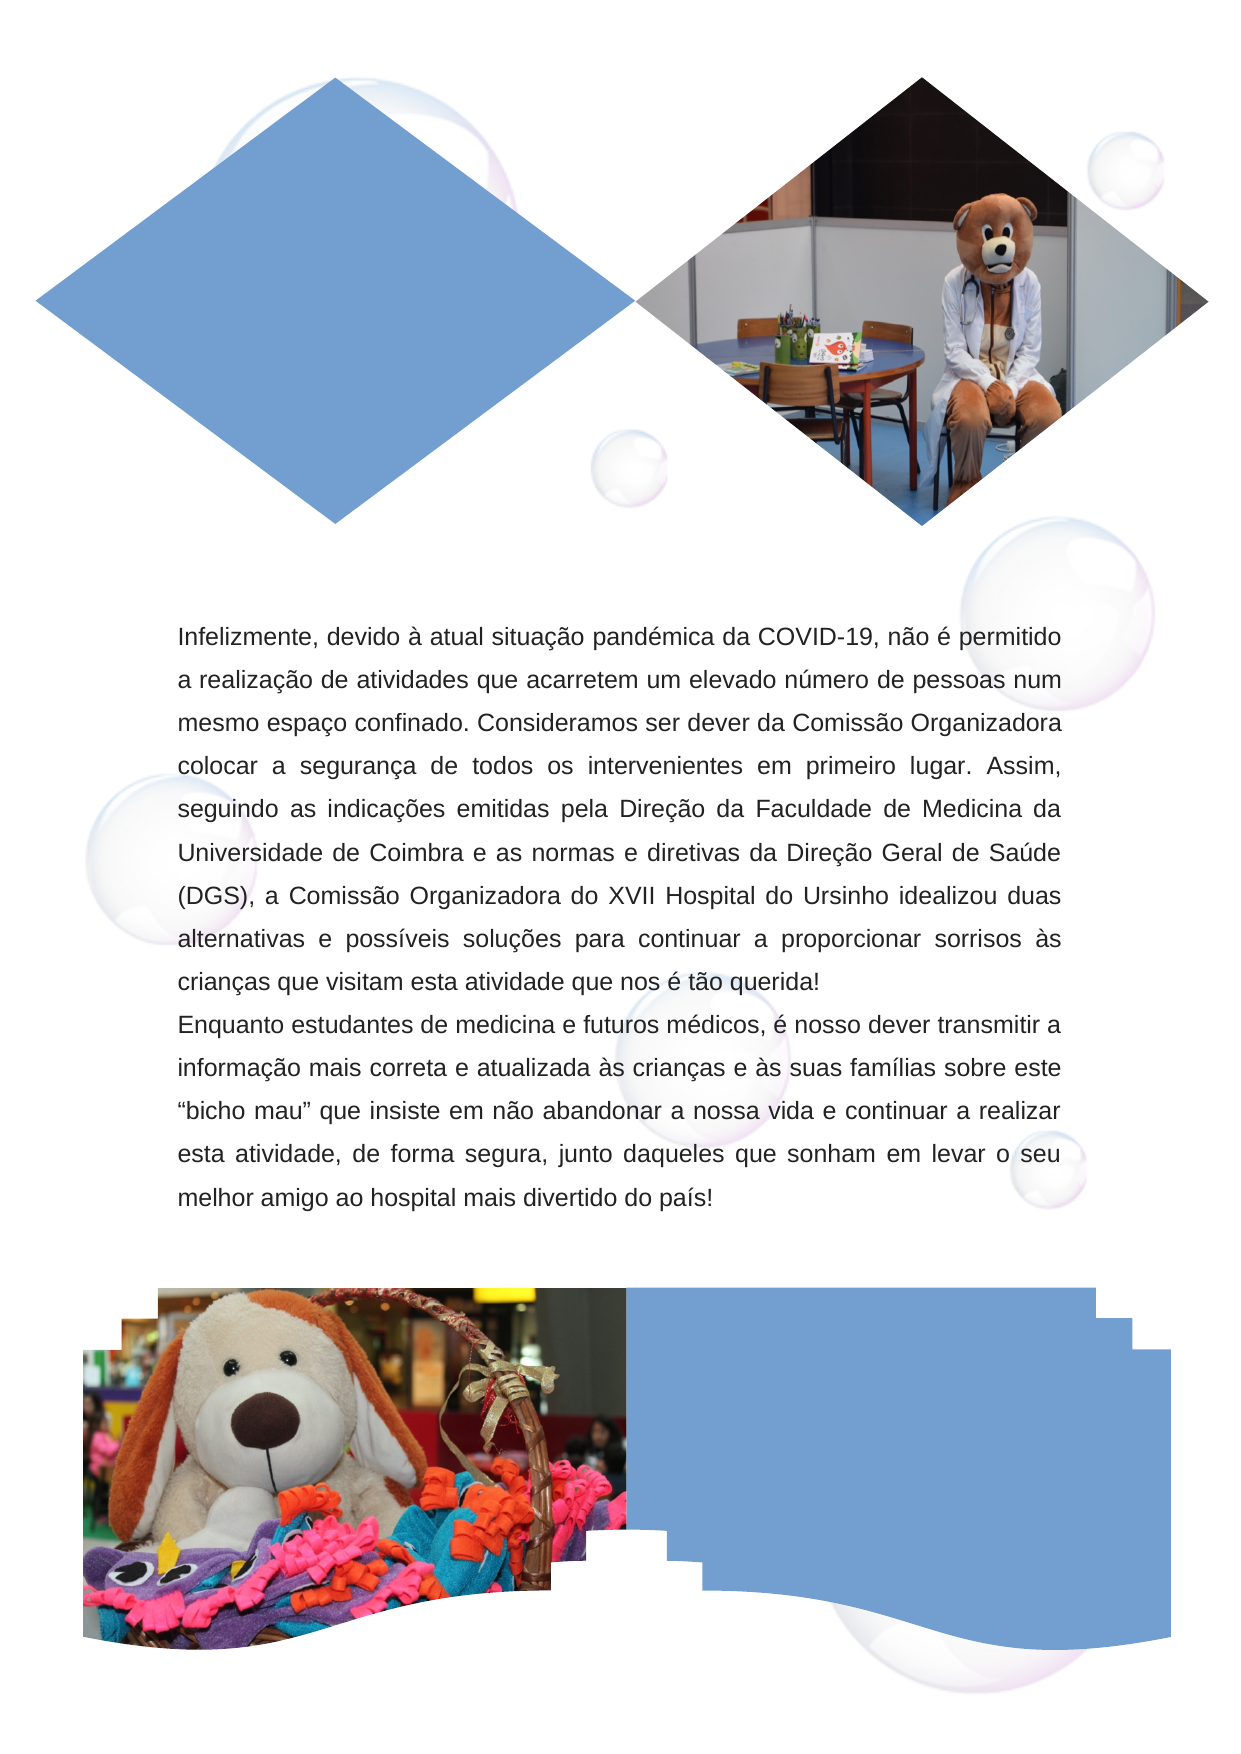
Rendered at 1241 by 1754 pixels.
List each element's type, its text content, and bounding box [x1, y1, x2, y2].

text Infelizmente, devido à atual situação pandémica da COVID-19, não é permitido a realização de atividades que acarretem um elevado número de pessoas num mesmo espaço confinado. Consideramos ser dever da Comissão Organizadora colocar a segurança de todos os intervenientes em primeiro lugar. Assim, seguindo as indicações emitidas pela Direção da Faculdade de Medicina da Universidade de Coimbra e as normas e diretivas da Direção Geral de Saúde (DGS), a Comissão Organizadora do XVII Hospital do Ursinho idealizou duas alternativas e possíveis soluções para continuar a proporcionar sorrisos às crianças que visitam esta atividade que nos é tão querida! [177, 622, 1063, 996]
picture [0, 0, 1241, 1754]
text Enquanto estudantes de medicina e futuros médicos, é nosso dever transmitir a informação mais correta e atualizada às crianças e às suas famílias sobre este “bicho mau” que insiste em não abandonar a nossa vida e continuar a realizar esta atividade, de forma segura, junto daqueles que sonham em levar o seu melhor amigo ao hospital mais divertido do país! [177, 1010, 1063, 1211]
